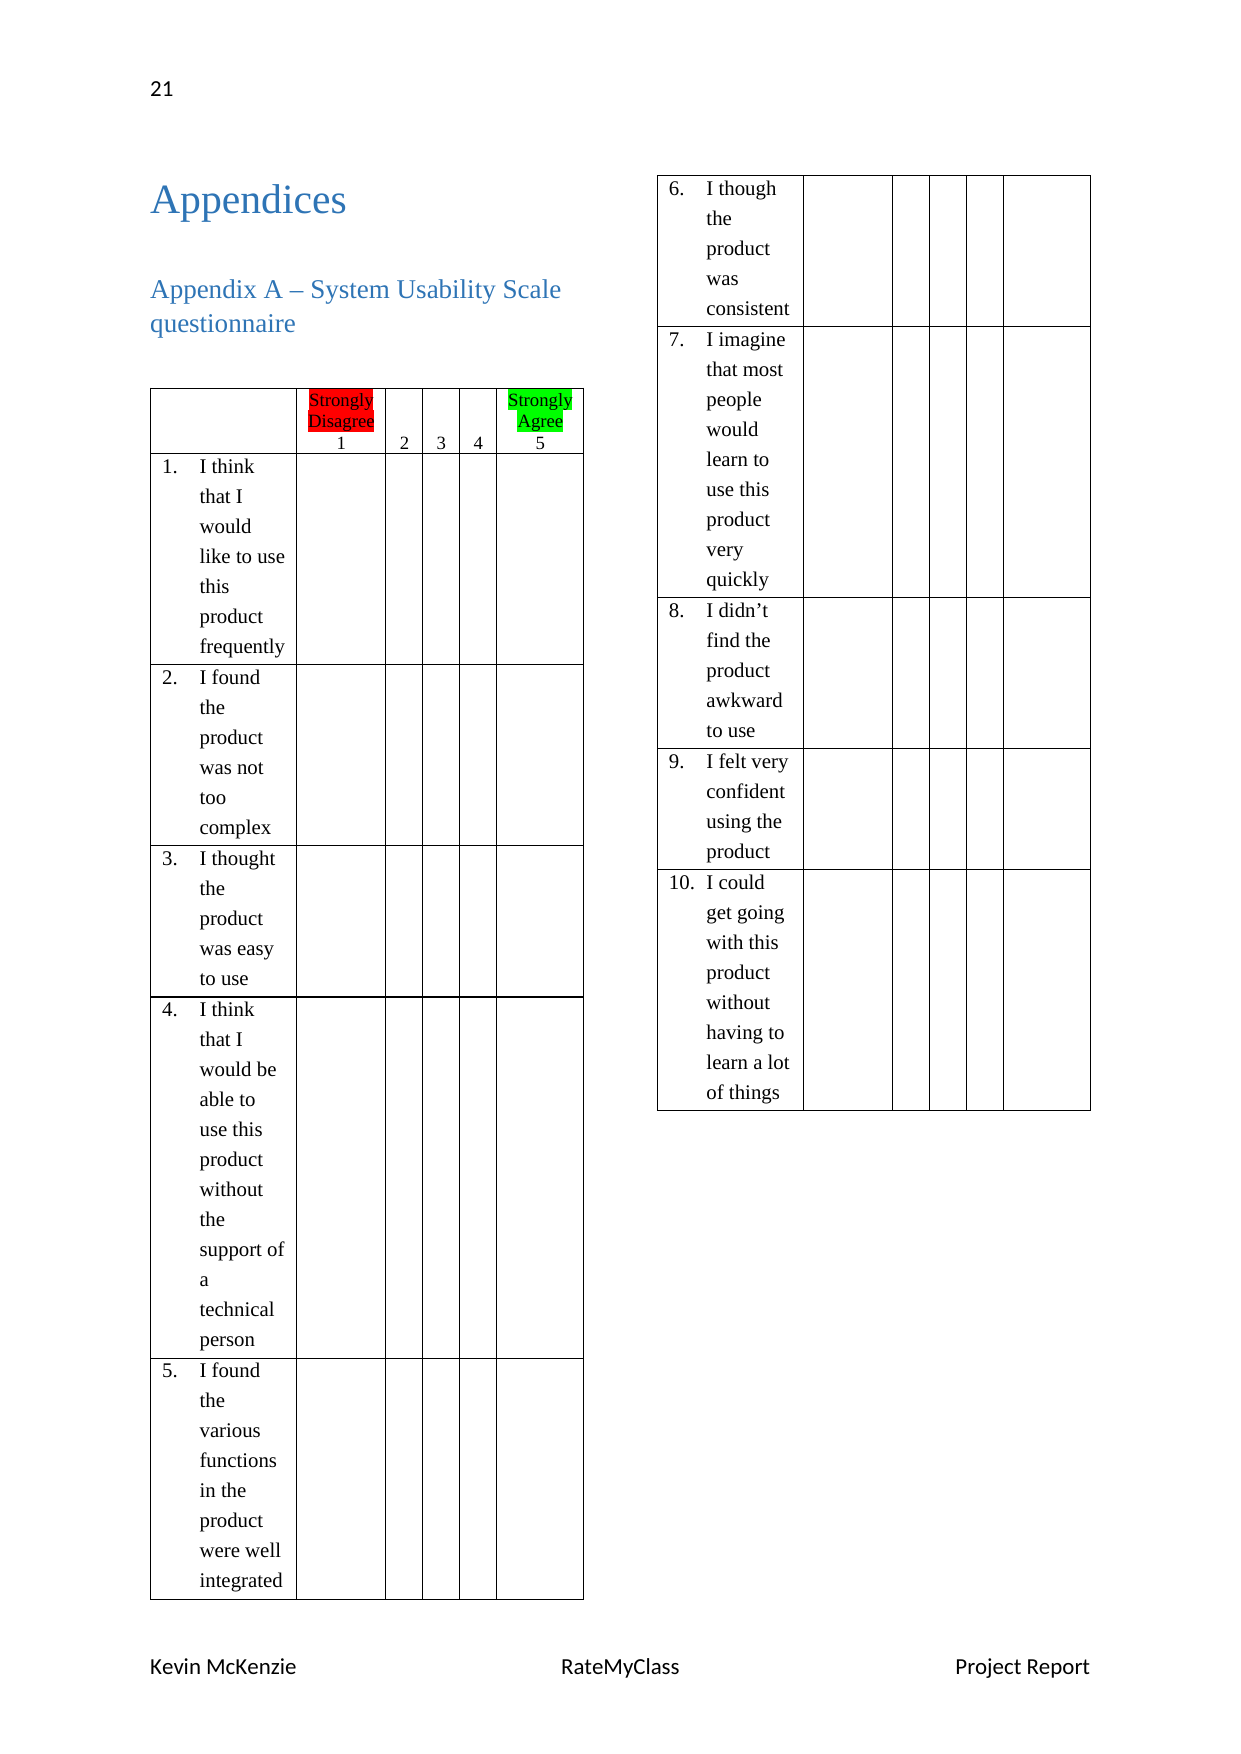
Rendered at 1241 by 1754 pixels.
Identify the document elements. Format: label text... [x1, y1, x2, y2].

table_cell [930, 870, 966, 1110]
table_cell [497, 846, 583, 996]
table_cell [930, 176, 966, 326]
table_cell [930, 749, 966, 869]
table_header 2 [386, 389, 422, 453]
table_cell [423, 846, 459, 996]
table_cell I didn’t find the product awkward to use [658, 598, 803, 748]
table_cell [1004, 327, 1090, 597]
table_cell [460, 665, 496, 845]
subtitle Appendices [150, 175, 583, 223]
table_cell I imagine that most people would learn to use this product very quickly [658, 327, 803, 597]
table_cell [497, 665, 583, 845]
table_cell [423, 1359, 459, 1598]
table_header 3 [423, 389, 459, 453]
table_cell [460, 998, 496, 1357]
table_cell I found the various functions in the product were well integrated [151, 1359, 296, 1598]
table_cell [497, 454, 583, 664]
table_cell [460, 1359, 496, 1598]
table_cell I thought the product was easy to use [151, 846, 296, 996]
table_cell [297, 998, 385, 1357]
table_cell [1004, 870, 1090, 1110]
table_cell [893, 176, 929, 326]
table_cell [386, 998, 422, 1357]
table_cell [1004, 176, 1090, 326]
table_cell [386, 846, 422, 996]
table_cell [386, 665, 422, 845]
table_cell I think that I would like to use this product frequently [151, 454, 296, 664]
table_cell I think that I would be able to use this product without the support of a technical person [151, 998, 296, 1357]
table_cell [967, 176, 1003, 326]
subtitle Appendix A – System Usability Scale questionnaire [150, 273, 583, 338]
table_cell [386, 454, 422, 664]
table_cell [967, 598, 1003, 748]
table_cell [804, 598, 892, 748]
table_cell [893, 327, 929, 597]
table_cell [297, 1359, 385, 1598]
table_cell [497, 1359, 583, 1598]
table_cell [297, 846, 385, 996]
table_cell [423, 998, 459, 1357]
table_cell [804, 176, 892, 326]
table_cell [1004, 598, 1090, 748]
table_cell [967, 870, 1003, 1110]
table_cell [423, 454, 459, 664]
table_header [151, 389, 296, 453]
table_header Strongly Agree 5 [497, 389, 583, 453]
table_header 4 [460, 389, 496, 453]
table_cell [967, 327, 1003, 597]
table_cell [967, 749, 1003, 869]
table_cell [460, 454, 496, 664]
table_cell [297, 454, 385, 664]
table_cell [423, 665, 459, 845]
table_cell [893, 598, 929, 748]
table_cell [893, 870, 929, 1110]
table_cell I could get going with this product without having to learn a lot of things [658, 870, 803, 1110]
table_cell [804, 327, 892, 597]
table_cell [297, 665, 385, 845]
table_cell [1004, 749, 1090, 869]
table_cell [460, 846, 496, 996]
table_cell [930, 327, 966, 597]
table_cell I found the product was not too complex [151, 665, 296, 845]
table_cell [930, 598, 966, 748]
table_cell [804, 870, 892, 1110]
table_cell [804, 749, 892, 869]
table_cell [893, 749, 929, 869]
table_cell I felt very confident using the product [658, 749, 803, 869]
table_cell [497, 998, 583, 1357]
table_cell [386, 1359, 422, 1598]
table_cell I though the product was consistent [658, 176, 803, 326]
table_header Strongly Disagree 1 [297, 389, 385, 453]
